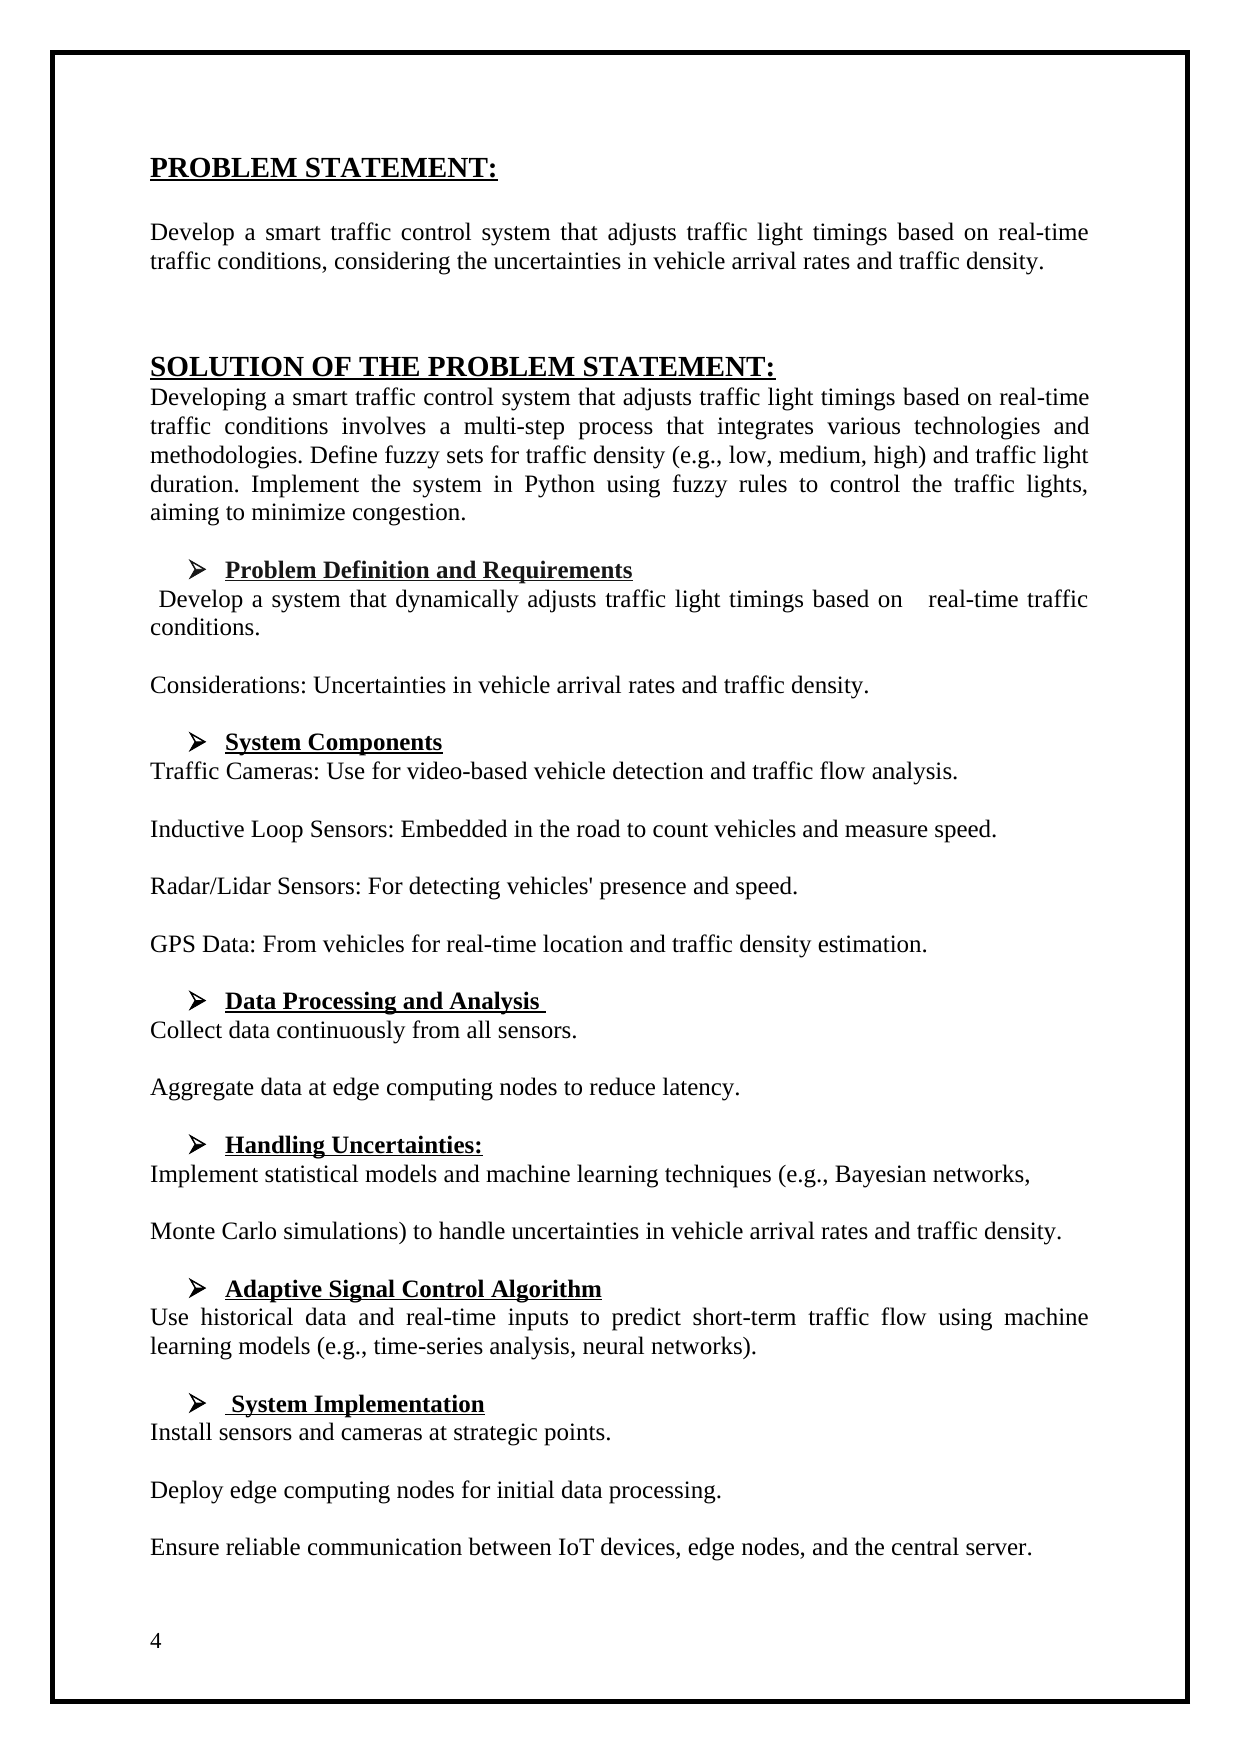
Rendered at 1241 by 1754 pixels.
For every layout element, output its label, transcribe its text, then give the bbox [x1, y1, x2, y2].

text PROBLEM STATEMENT: [150, 150, 1090, 183]
text Deploy edge computing nodes for initial data processing. [150, 1475, 1090, 1504]
text Install sensors and cameras at strategic points. [150, 1417, 1090, 1446]
list Data Processing and Analysis [187, 986, 1090, 1015]
list Handling Uncertainties: [187, 1130, 1090, 1159]
list Problem Definition and Requirements [187, 555, 1090, 584]
list Adaptive Signal Control Algorithm [187, 1274, 1090, 1302]
text Inductive Loop Sensors: Embedded in the road to count vehicles and measure speed. [150, 814, 1090, 842]
text SOLUTION OF THE PROBLEM STATEMENT: [150, 349, 1090, 382]
text Monte Carlo simulations) to handle uncertainties in vehicle arrival rates and traffic density. [150, 1216, 1090, 1245]
text Implement statistical models and machine learning techniques (e.g., Bayesian networks, [150, 1159, 1090, 1187]
text Aggregate data at edge computing nodes to reduce latency. [150, 1072, 1090, 1101]
text Develop a smart traffic control system that adjusts traffic light timings based on real-time traffic conditions, considering the uncertainties in vehicle arrival rates and traffic density. [150, 217, 1090, 274]
text GPS Data: From vehicles for real-time location and traffic density estimation. [150, 929, 1090, 957]
text Ensure reliable communication between IoT devices, edge nodes, and the central server. [150, 1532, 1090, 1561]
list System Components [187, 727, 1090, 756]
text Use historical data and real-time inputs to predict short-term traffic flow using machine learning models (e.g., time-series analysis, neural networks). [150, 1302, 1090, 1360]
text Traffic Cameras: Use for video-based vehicle detection and traffic flow analysis. [150, 756, 1090, 785]
list System Implementation [187, 1389, 1090, 1417]
text Considerations: Uncertainties in vehicle arrival rates and traffic density. [150, 670, 1090, 699]
text Collect data continuously from all sensors. [150, 1015, 1090, 1044]
text Develop a system that dynamically adjusts traffic light timings based on real-time traffic conditions. [150, 584, 1090, 641]
text Radar/Lidar Sensors: For detecting vehicles' presence and speed. [150, 871, 1090, 900]
text Developing a smart traffic control system that adjusts traffic light timings based on real-time traffic conditions involves a multi-step process that integrates various technologies and methodologies. Define fuzzy sets for traffic density (e.g., low, medium, high) and traffic light duration. Implement the system in Python using fuzzy rules to control the traffic lights, aiming to minimize congestion. [150, 382, 1090, 526]
